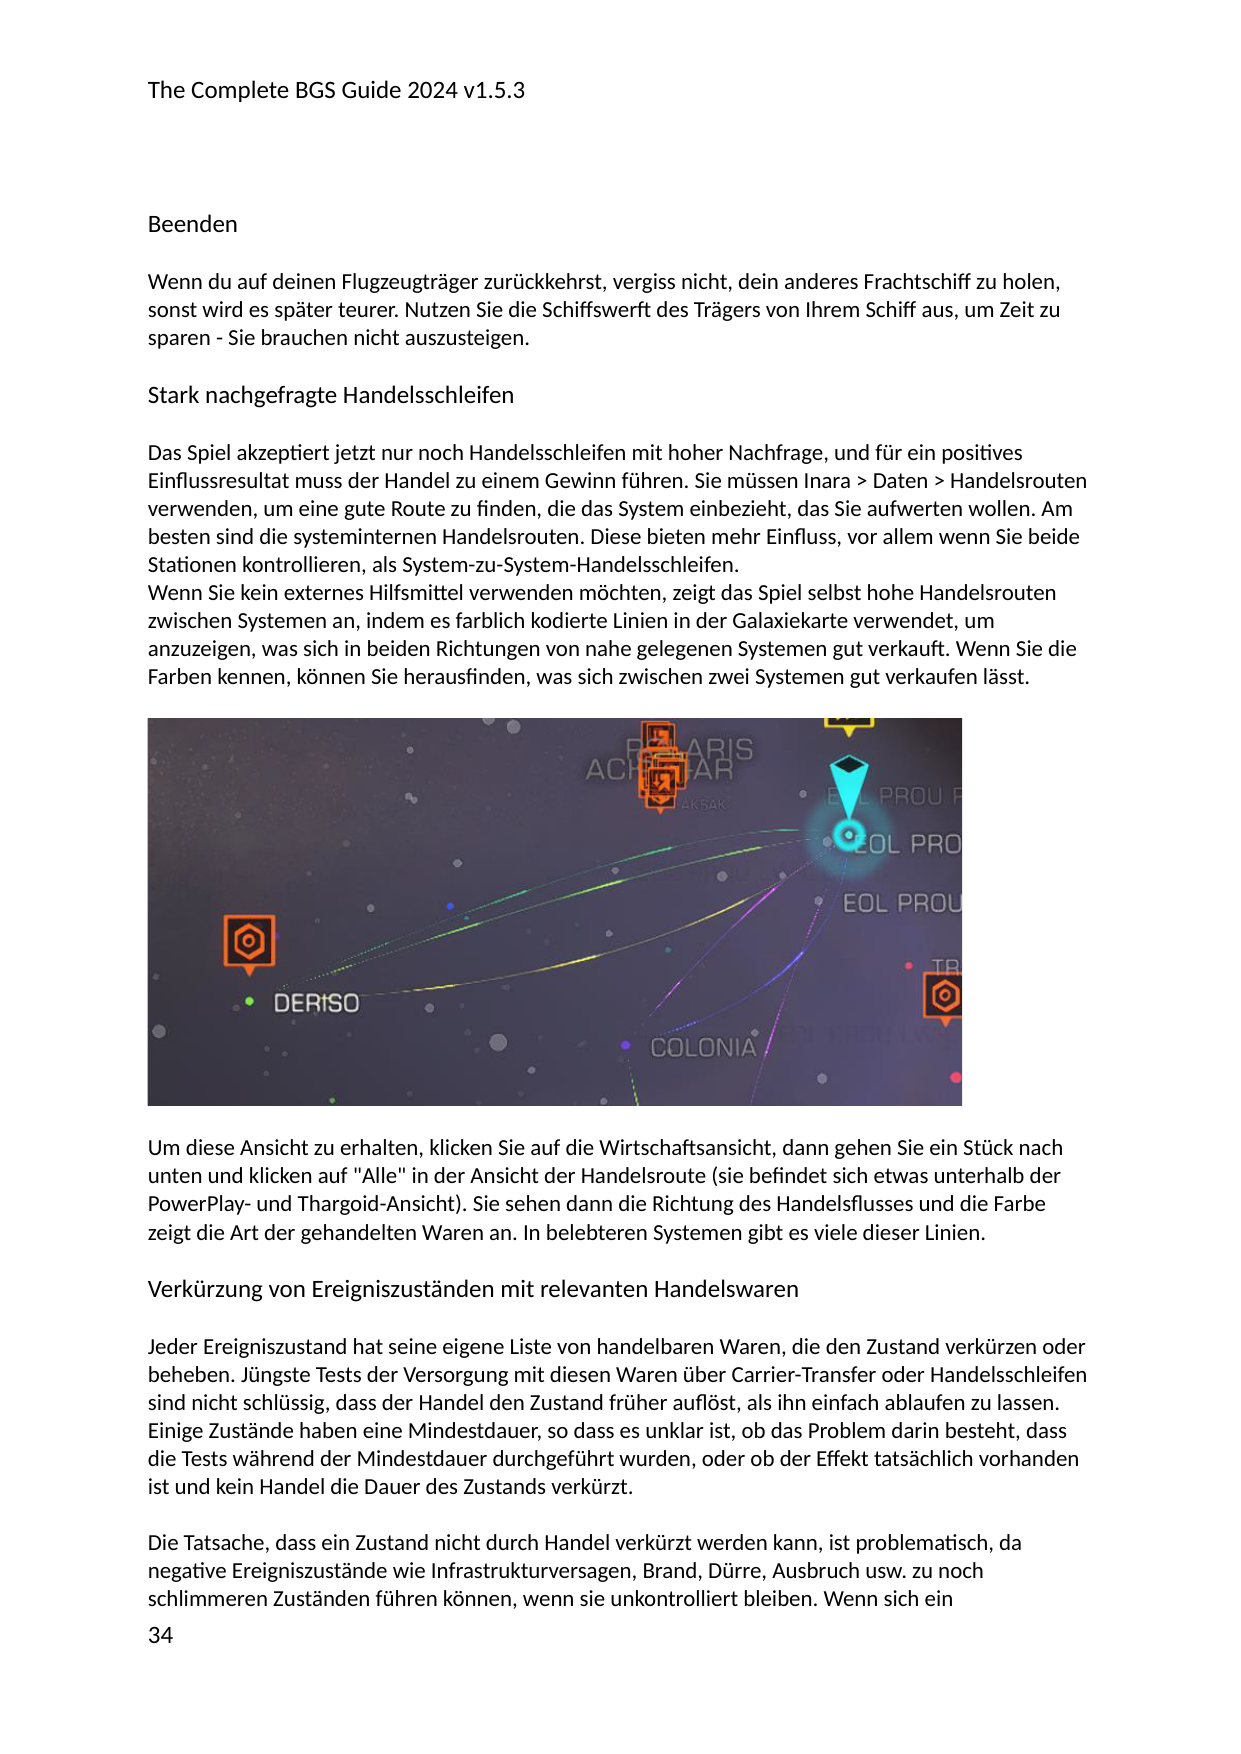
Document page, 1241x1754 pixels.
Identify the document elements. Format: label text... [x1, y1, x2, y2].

text Stark nachgefragte Handelsschleifen [148, 379, 1093, 410]
text Wenn Sie kein externes Hilfsmittel verwenden möchten, zeigt das Spiel selbst hohe Handelsrouten zwischen Systemen an, indem es farblich kodierte Linien in der Galaxiekarte verwendet, um anzuzeigen, was sich in beiden Richtungen von nahe gelegenen Systemen gut verkauft. Wenn Sie die Farben kennen, können Sie herausfinden, was sich zwischen zwei Systemen gut verkaufen lässt. [148, 578, 1093, 690]
text Um diese Ansicht zu erhalten, klicken Sie auf die Wirtschaftsansicht, dann gehen Sie ein Stück nach unten und klicken auf "Alle" in der Ansicht der Handelsroute (sie befindet sich etwas unterhalb der PowerPlay- und Thargoid-Ansicht). Sie sehen dann die Richtung des Handelsflusses und die Farbe zeigt die Art der gehandelten Waren an. In belebteren Systemen gibt es viele dieser Linien. [148, 1133, 1093, 1246]
text Das Spiel akzeptiert jetzt nur noch Handelsschleifen mit hoher Nachfrage, und für ein positives Einflussresultat muss der Handel zu einem Gewinn führen. Sie müssen Inara > Daten > Handelsrouten verwenden, um eine gute Route zu finden, die das System einbezieht, das Sie aufwerten wollen. Am besten sind die systeminternen Handelsrouten. Diese bieten mehr Einfluss, vor allem wenn Sie beide Stationen kontrollieren, als System-zu-System-Handelsschleifen. [148, 438, 1093, 578]
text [148, 1528, 1093, 1612]
picture [147, 718, 963, 1106]
text Verkürzung von Ereigniszuständen mit relevanten Handelswaren [148, 1274, 1093, 1304]
text Beenden [148, 209, 1093, 239]
text Wenn du auf deinen Flugzeugträger zurückkehrst, vergiss nicht, dein anderes Frachtschiff zu holen, sonst wird es später teurer. Nutzen Sie die Schiffswerft des Trägers von Ihrem Schiff aus, um Zeit zu sparen - Sie brauchen nicht auszusteigen. [148, 267, 1093, 351]
text Jeder Ereigniszustand hat seine eigene Liste von handelbaren Waren, die den Zustand verkürzen oder beheben. Jüngste Tests der Versorgung mit diesen Waren über Carrier-Transfer oder Handelsschleifen sind nicht schlüssig, dass der Handel den Zustand früher auflöst, als ihn einfach ablaufen zu lassen. Einige Zustände haben eine Mindestdauer, so dass es unklar ist, ob das Problem darin besteht, dass die Tests während der Mindestdauer durchgeführt wurden, oder ob der Effekt tatsächlich vorhanden ist und kein Handel die Dauer des Zustands verkürzt. [148, 1332, 1093, 1500]
